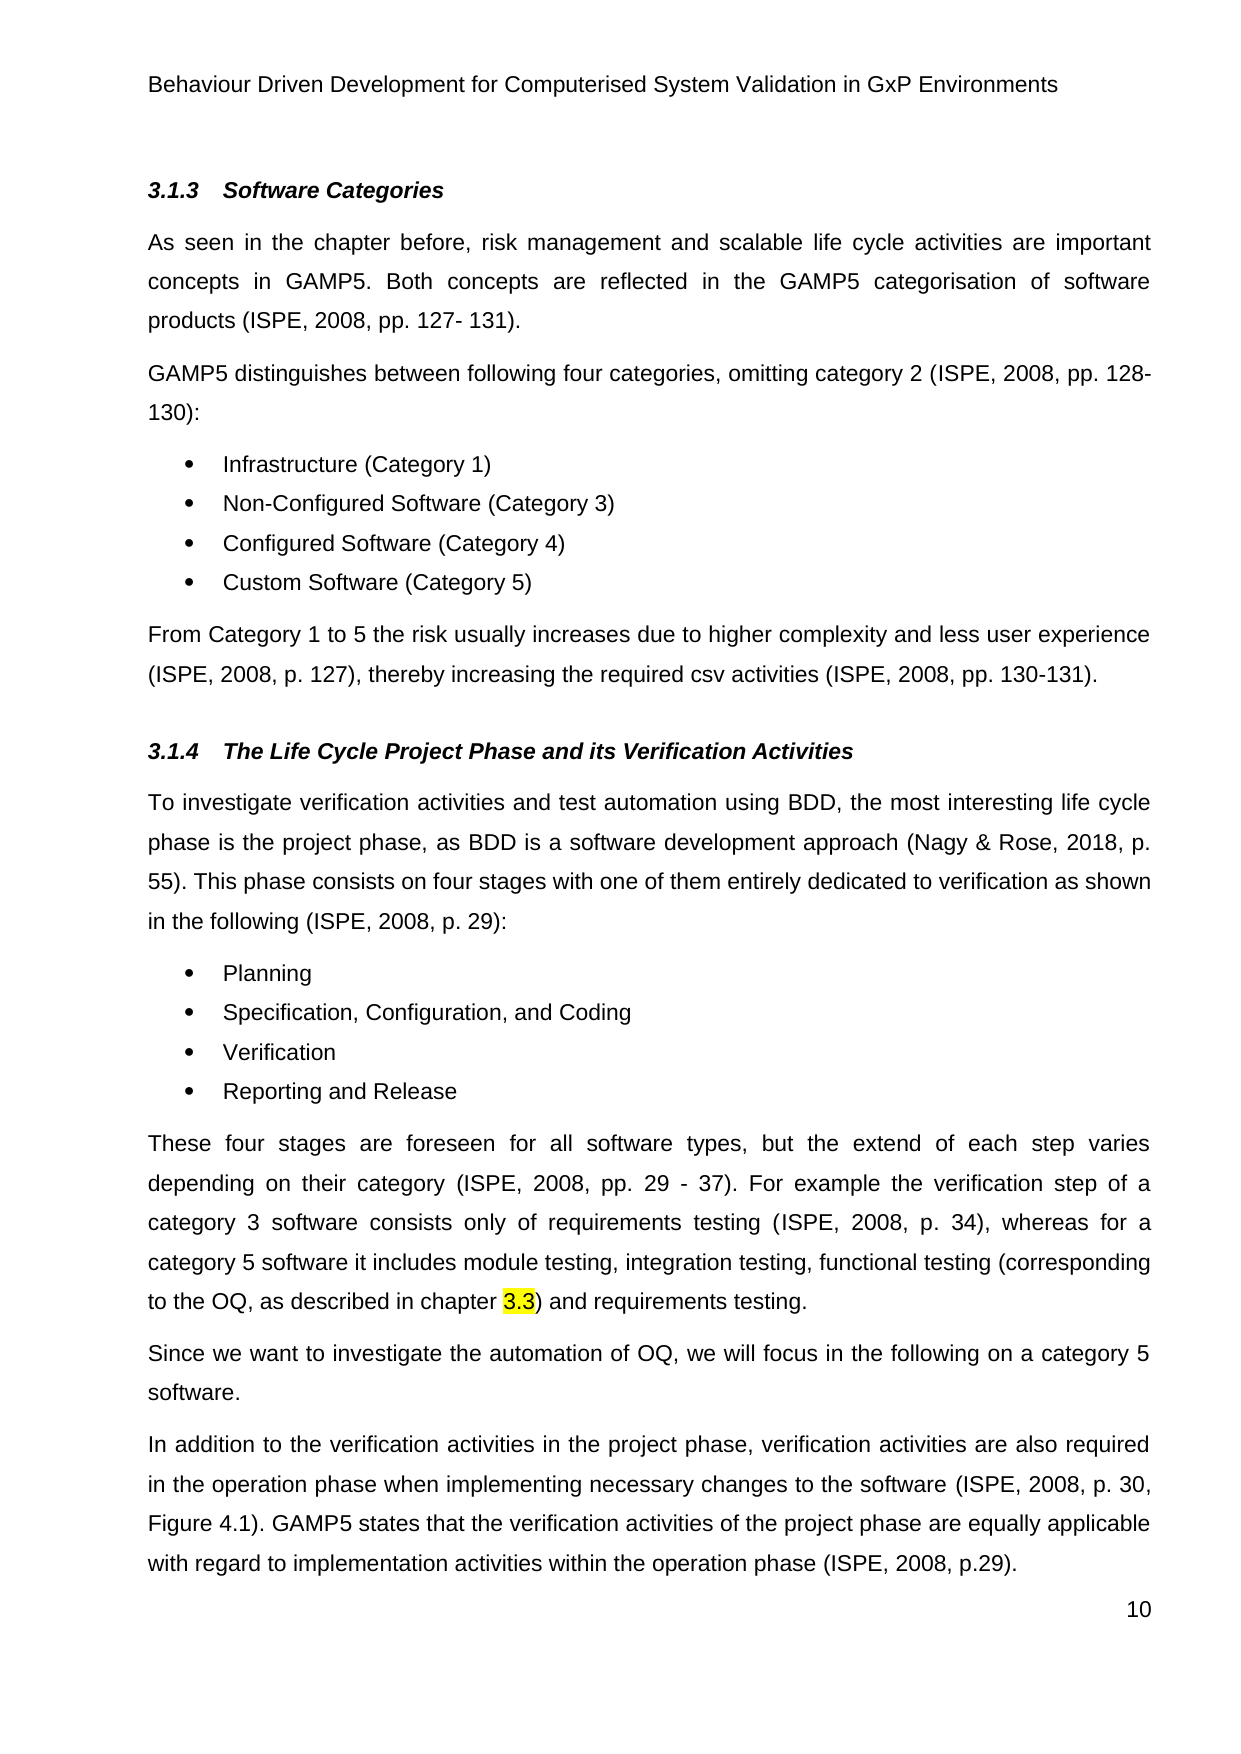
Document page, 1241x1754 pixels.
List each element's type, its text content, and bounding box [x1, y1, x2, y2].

subtitle The Life Cycle Project Phase and its Verification Activities [148, 738, 1152, 764]
list Verification [185, 1038, 1152, 1065]
list Custom Software (Category 5) [185, 569, 1152, 596]
list Reporting and Release [185, 1078, 1152, 1104]
text In addition to the verification activities in the project phase, verification activities are also required in the operation phase when implementing necessary changes to the software (ISPE, 2008, p. 30, Figure 4.1). GAMP5 states that the verification activities of the project phase are equally applicable with regard to implementation activities within the operation phase (ISPE, 2008, p.29). [148, 1431, 1152, 1576]
text These four stages are foreseen for all software types, but the extend of each step varies depending on their category (ISPE, 2008, pp. 29 - 37). For example the verification step of a category 3 software consists only of requirements testing (ISPE, 2008, p. 34), whereas for a category 5 software it includes module testing, integration testing, functional testing (corresponding to the OQ, as described in chapter 3.3) and requirements testing. [148, 1130, 1152, 1314]
subtitle Software Categories [148, 177, 1152, 203]
list Infrastructure (Category 1) [185, 451, 1152, 477]
text From Category 1 to 5 the risk usually increases due to higher complexity and less user experience (ISPE, 2008, p. 127), thereby increasing the required csv activities (ISPE, 2008, pp. 130-131). [148, 621, 1152, 687]
text Since we want to investigate the automation of OQ, we will focus in the following on a category 5 software. [148, 1340, 1152, 1406]
list Planning [185, 959, 1152, 986]
list Non-Configured Software (Category 3) [185, 490, 1152, 517]
text To investigate verification activities and test automation using BDD, the most interesting life cycle phase is the project phase, as BDD is a software development approach (Nagy & Rose, 2018, p. 55). This phase consists on four stages with one of them entirely dedicated to verification as shown in the following (ISPE, 2008, p. 29): [148, 789, 1152, 934]
list Specification, Configuration, and Coding [185, 999, 1152, 1025]
text As seen in the chapter before, risk management and scalable life cycle activities are important concepts in GAMP5. Both concepts are reflected in the GAMP5 categorisation of software products (ISPE, 2008, pp. 127- 131). [148, 228, 1152, 334]
list Configured Software (Category 4) [185, 530, 1152, 556]
text GAMP5 distinguishes between following four categories, omitting category 2 (ISPE, 2008, pp. 128-130): [148, 359, 1152, 425]
